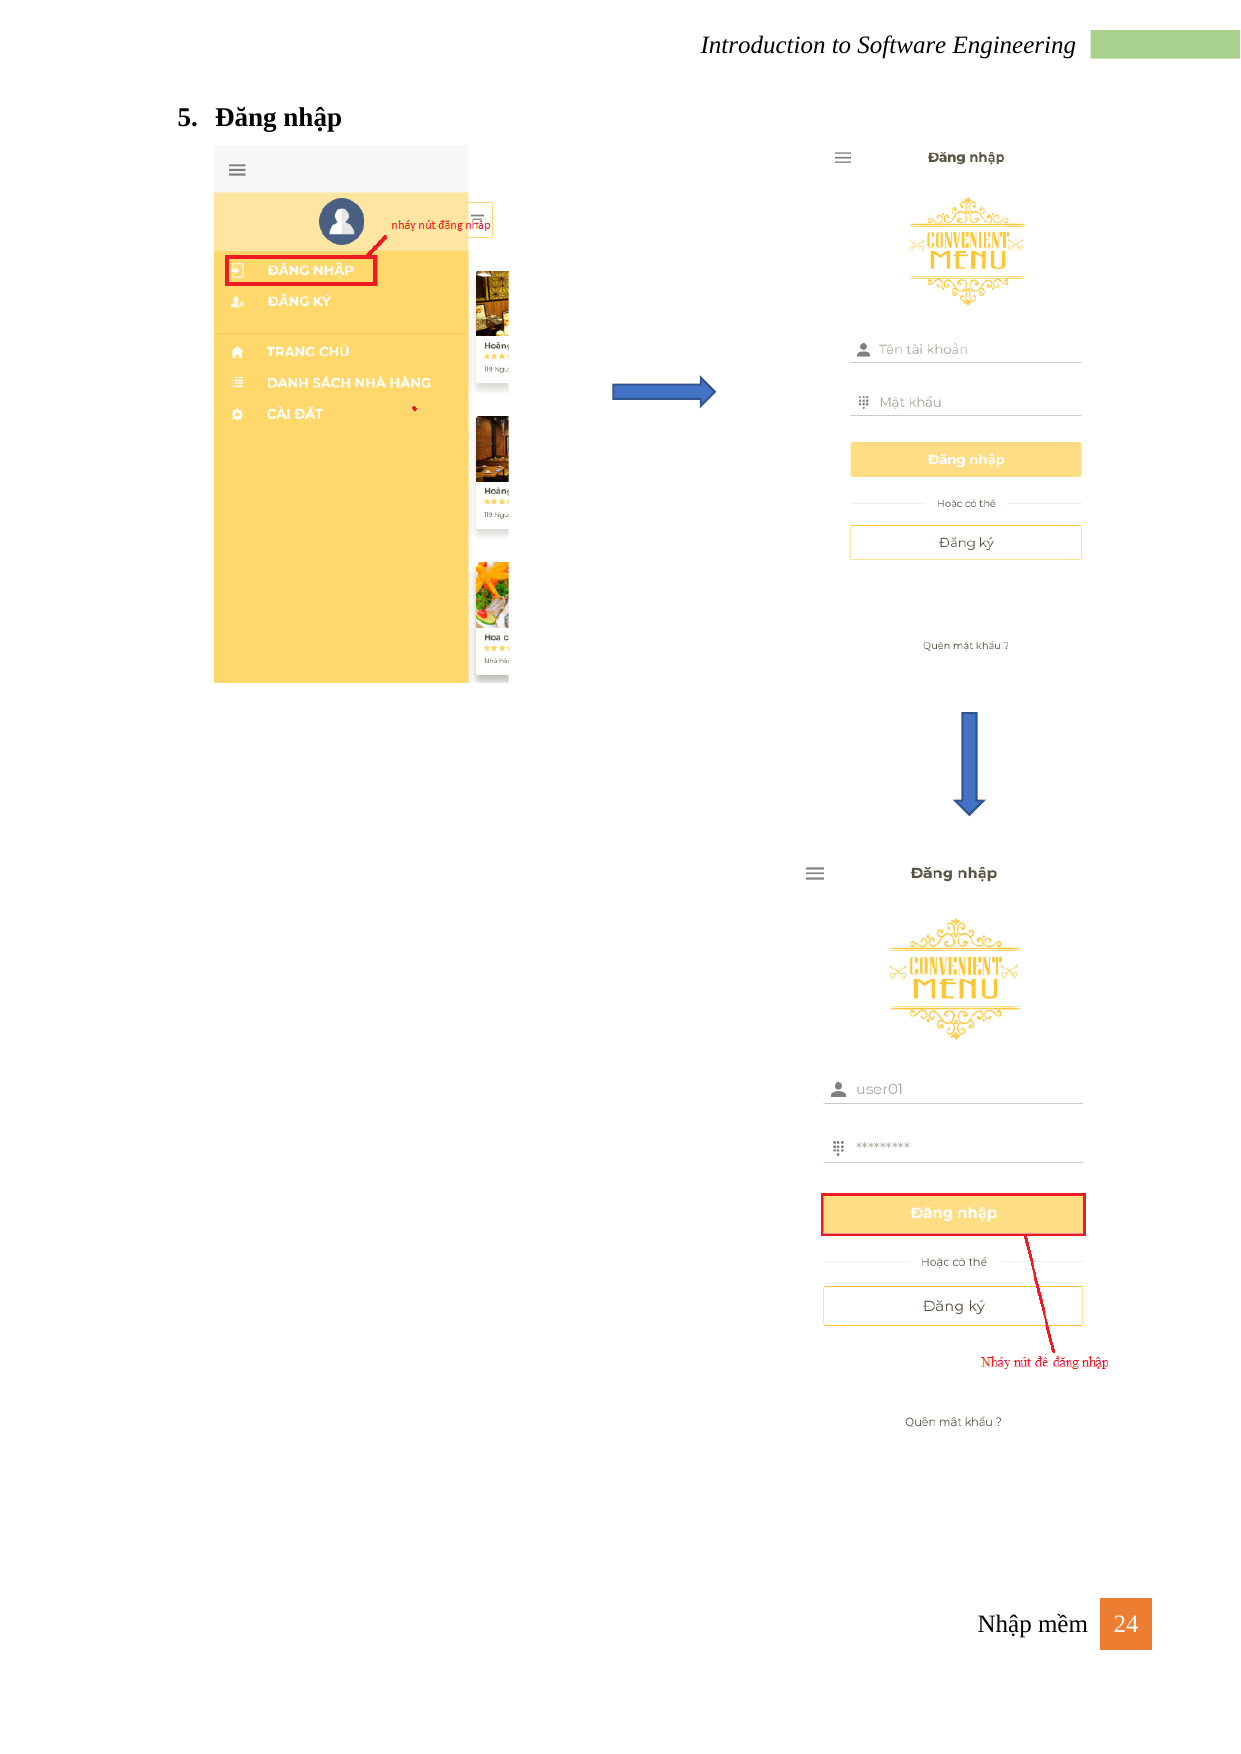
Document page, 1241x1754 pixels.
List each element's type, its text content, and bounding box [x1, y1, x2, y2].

picture [818, 136, 1114, 661]
list Đăng nhập [177, 101, 1152, 132]
picture [214, 145, 509, 683]
picture [787, 848, 1120, 1439]
